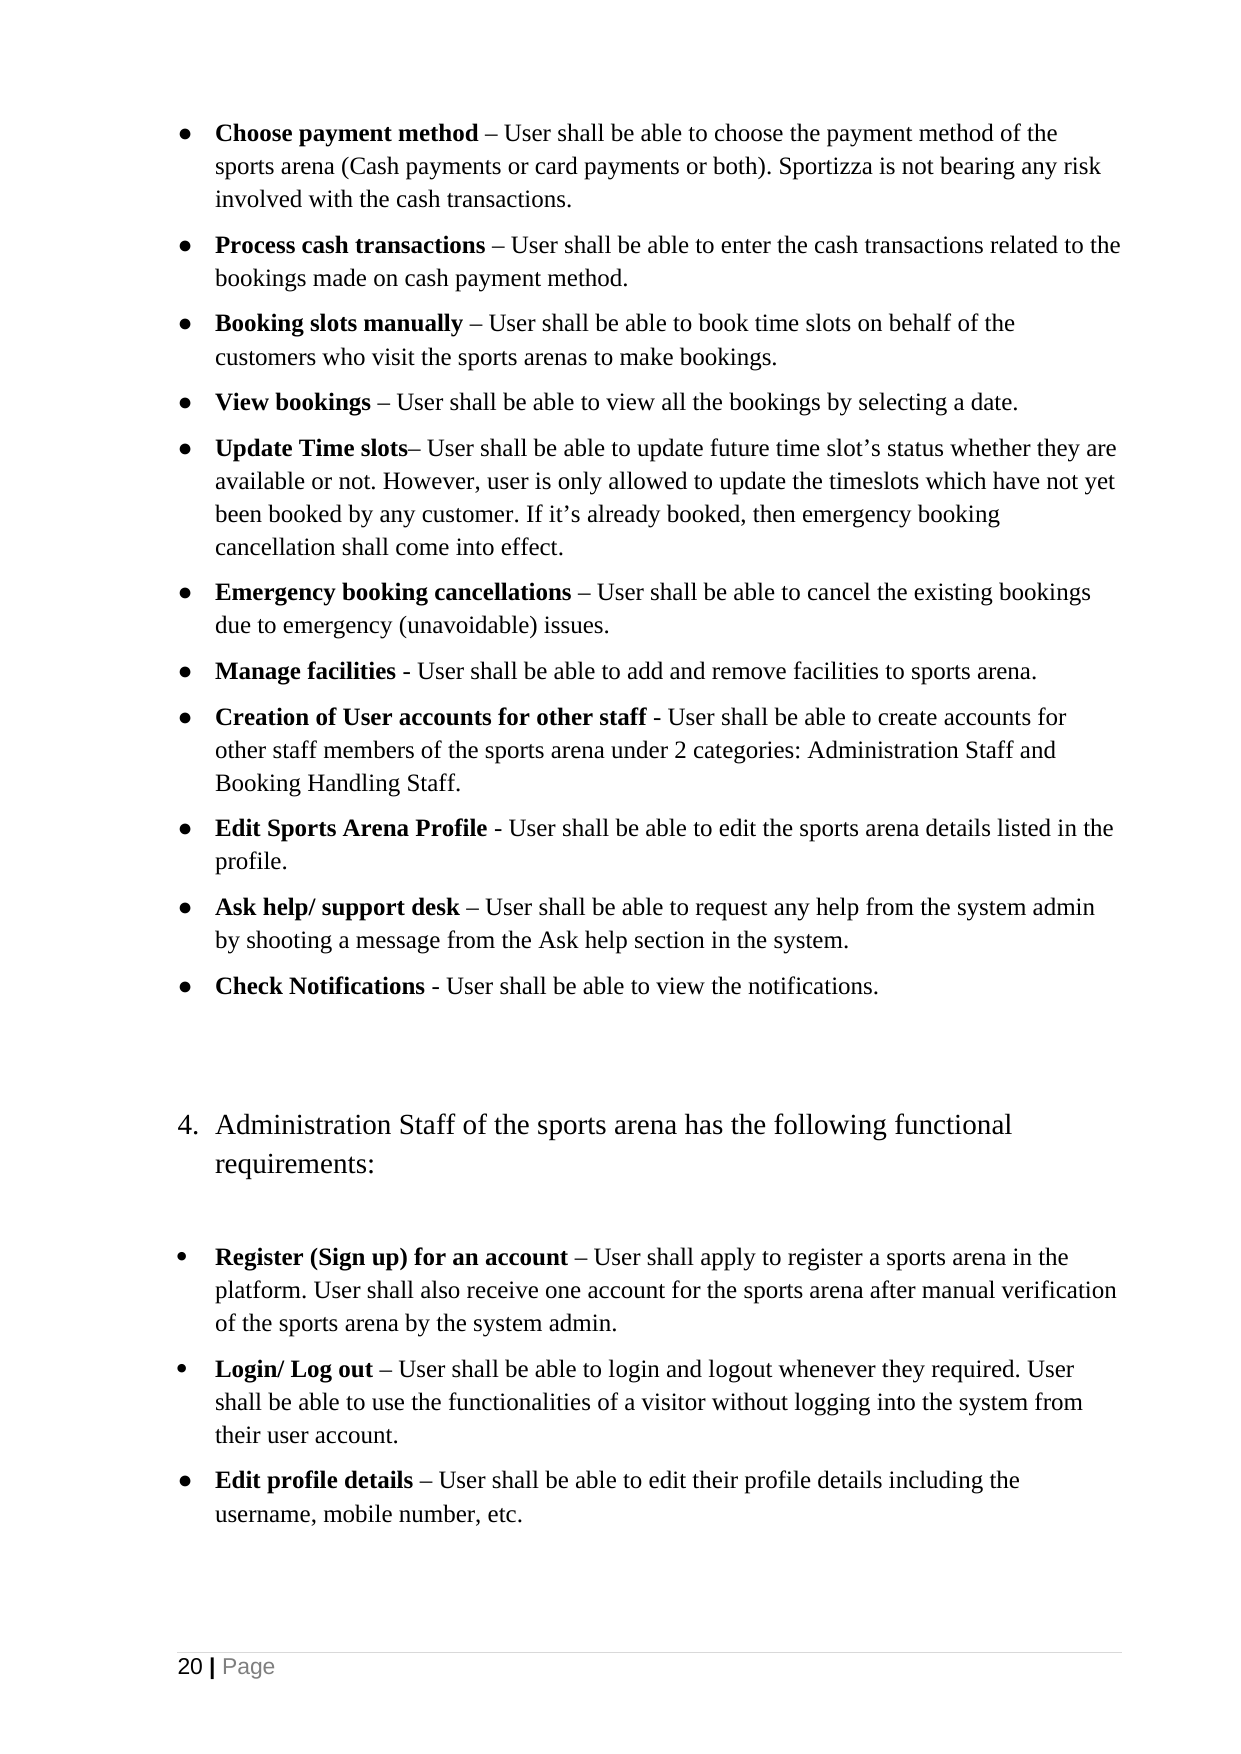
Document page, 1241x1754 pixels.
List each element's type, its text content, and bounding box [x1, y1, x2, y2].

list Administration Staff of the sports arena has the following functional requirements: [177, 1107, 1122, 1179]
list View bookings – User shall be able to view all the bookings by selecting a date. [177, 387, 1122, 416]
list Creation of User accounts for other staff - User shall be able to create accounts for other staff members of the sports arena under 2 categories: Administration Staff and Booking Handling Staff. [177, 702, 1122, 797]
list Manage facilities - User shall be able to add and remove facilities to sports arena. [177, 656, 1122, 685]
list Update Time slots– User shall be able to update future time slot’s status whether they are available or not. However, user is only allowed to update the timeslots which have not yet been booked by any customer. If it’s already booked, then emergency booking cancellation shall come into effect. [177, 433, 1122, 561]
list Ask help/ support desk – User shall be able to request any help from the system admin by shooting a message from the Ask help section in the system. [177, 892, 1122, 954]
list Login/ Log out – User shall be able to login and logout whenever they required. User shall be able to use the functionalities of a visitor without logging into the system from their user account. [177, 1354, 1122, 1449]
list Edit Sports Arena Profile - User shall be able to edit the sports arena details listed in the profile. [177, 813, 1122, 875]
list Booking slots manually – User shall be able to book time slots on behalf of the customers who visit the sports arenas to make bookings. [177, 308, 1122, 370]
list Edit profile details – User shall be able to edit their profile details including the username, mobile number, etc. [177, 1466, 1122, 1527]
list Register (Sign up) for an account – User shall apply to register a sports arena in the platform. User shall also receive one account for the sports arena after manual verification of the sports arena by the system admin. [177, 1242, 1122, 1337]
list Emergency booking cancellations – User shall be able to cancel the existing bookings due to emergency (unavoidable) issues. [177, 577, 1122, 639]
list Process cash transactions – User shall be able to enter the cash transactions related to the bookings made on cash payment method. [177, 230, 1122, 292]
list Check Notifications - User shall be able to view the notifications. [177, 971, 1122, 999]
list Choose payment method – User shall be able to choose the payment method of the sports arena (Cash payments or card payments or both). Sportizza is not bearing any risk involved with the cash transactions. [177, 118, 1122, 213]
